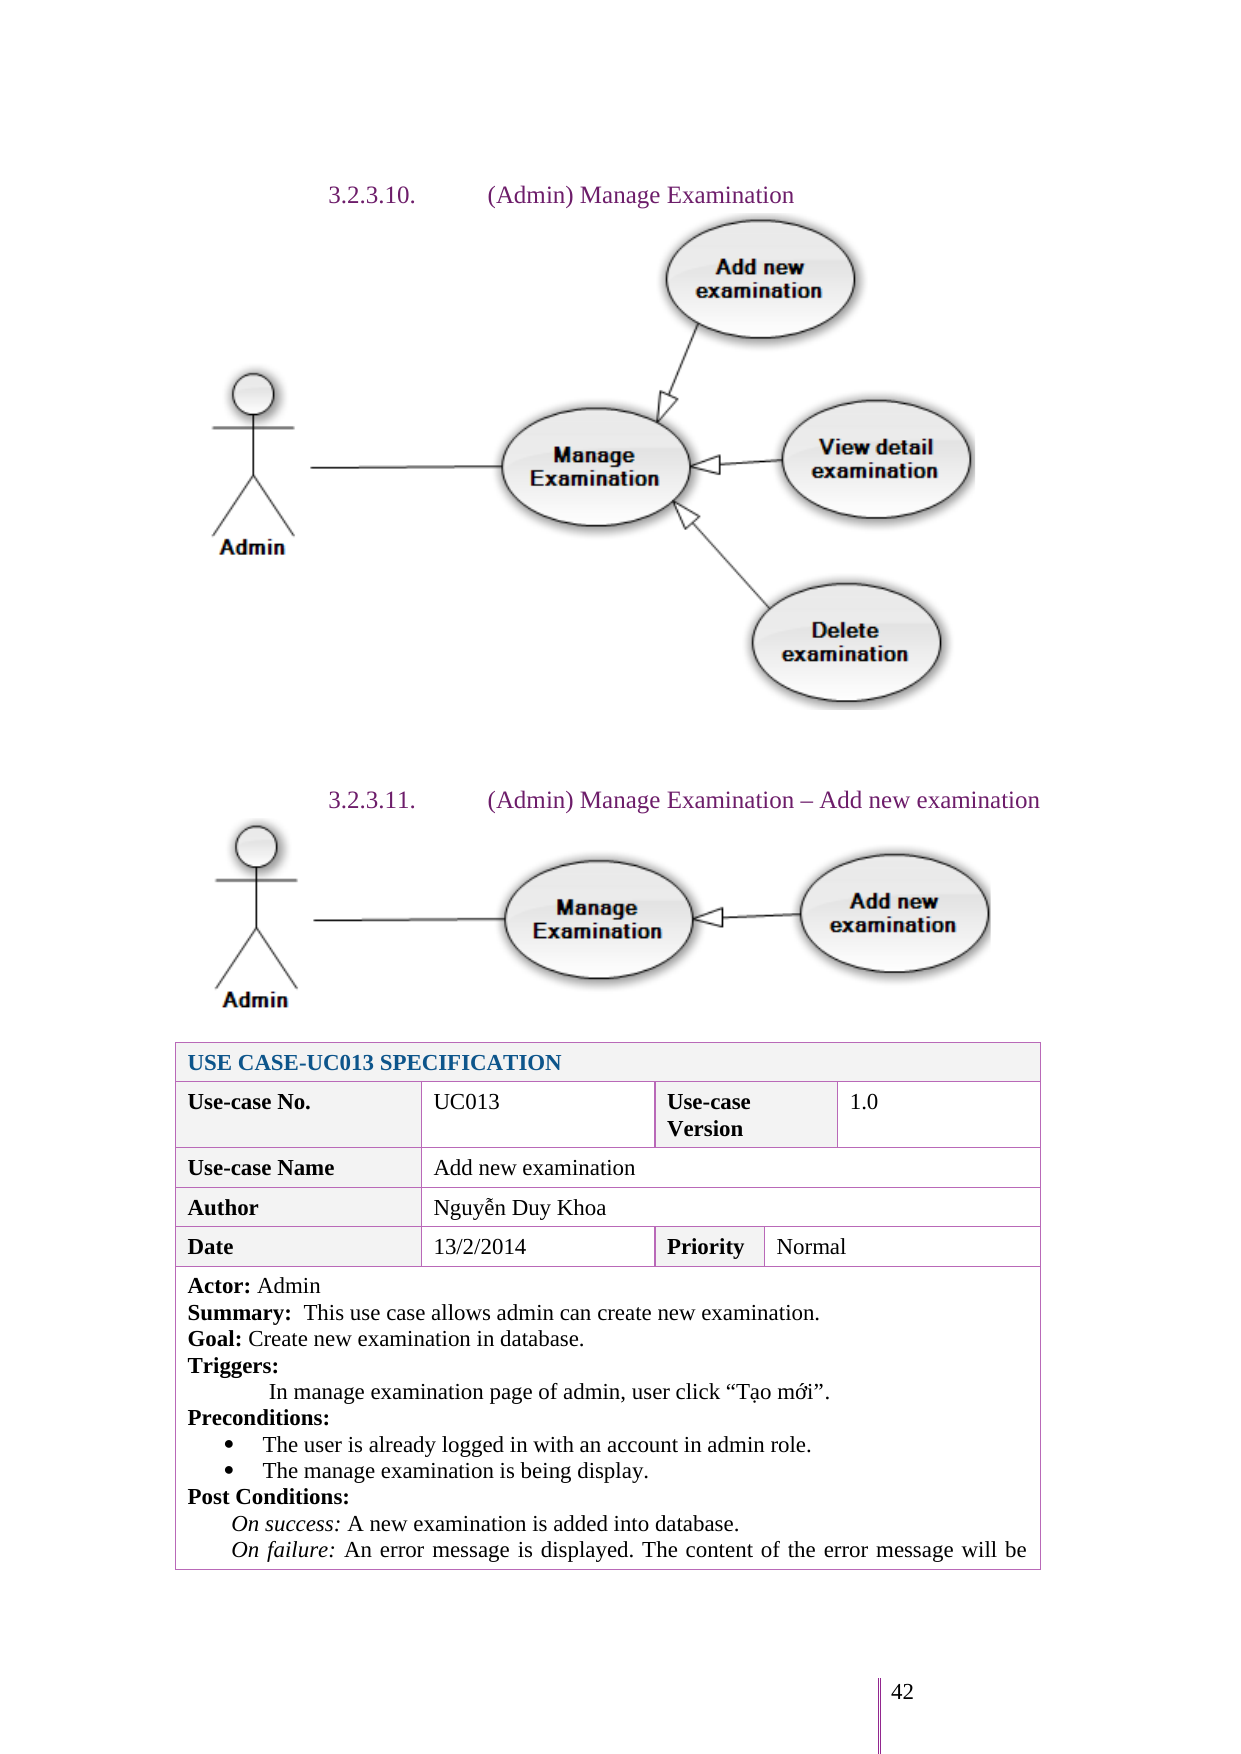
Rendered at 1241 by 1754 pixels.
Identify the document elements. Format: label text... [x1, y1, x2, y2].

table_header USE CASE-UC013 SPECIFICATION [176, 1043, 1040, 1081]
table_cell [176, 1267, 1040, 1568]
table_cell Author [176, 1188, 421, 1226]
picture [187, 213, 976, 710]
table_cell 1.0 [838, 1082, 1040, 1147]
subtitle (Admin) Manage Examination [328, 180, 1053, 209]
table_cell Normal [765, 1227, 1040, 1266]
table_cell Use-case Name [176, 1148, 421, 1187]
subtitle (Admin) Manage Examination – Add new examination [328, 786, 1053, 814]
picture [187, 818, 991, 1017]
table_cell Use-case No. [176, 1082, 421, 1147]
table_cell Priority [656, 1227, 764, 1266]
table_cell Use-case Version [656, 1082, 837, 1147]
table_cell 13/2/2014 [422, 1227, 654, 1266]
table_cell Nguyễn Duy Khoa [422, 1188, 1040, 1226]
table_cell Date [176, 1227, 421, 1266]
table_cell UC013 [422, 1082, 654, 1147]
table_cell Add new examination [422, 1148, 1040, 1187]
